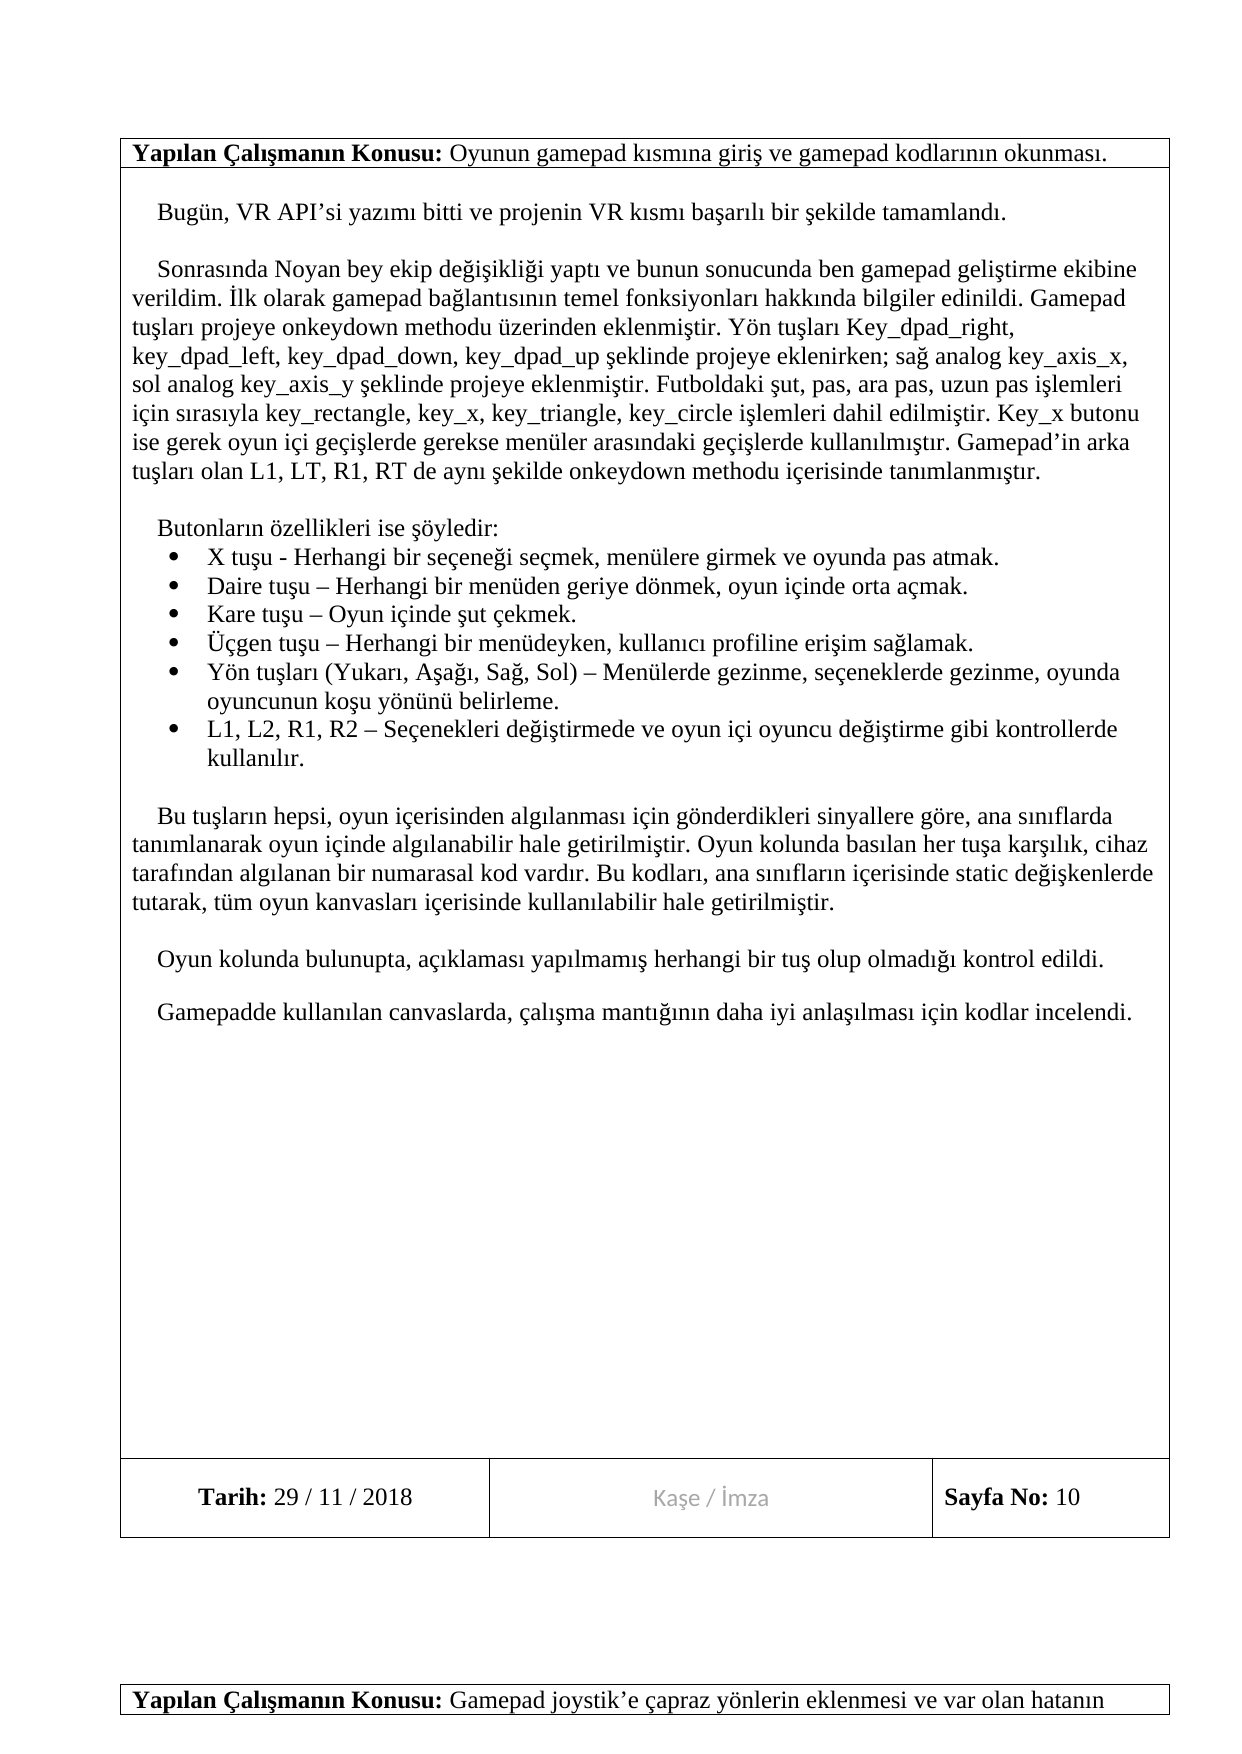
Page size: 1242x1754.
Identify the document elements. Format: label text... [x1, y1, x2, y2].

table_header Yapılan Çalışmanın Konusu: Oyunun gamepad kısmına giriş ve gamepad kodlarının okunması. [121, 139, 1169, 167]
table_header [121, 1685, 1169, 1714]
table_cell Tarih: 29 / 11 / 2018 [121, 1459, 489, 1537]
table_cell Kaşe / İmza [490, 1459, 932, 1537]
table_cell Bugün, VR API’si yazımı bitti ve projenin VR kısmı başarılı bir şekilde tamamlandı. Sonrasında Noyan bey ekip değişikliği yaptı ve bunun sonucunda ben gamepad geliştirme ekibine verildim. İlk olarak gamepad bağlantısının temel fonksiyonları hakkında bilgiler edinildi. Gamepad tuşları projeye onkeydown methodu üzerinden eklenmiştir. Yön tuşları Key_dpad_right, key_dpad_left, key_dpad_down, key_dpad_up şeklinde projeye eklenirken; sağ analog key_axis_x, sol analog key_axis_y şeklinde projeye eklenmiştir. Futboldaki şut, pas, ara pas, uzun pas işlemleri için sırasıyla key_rectangle, key_x, key_triangle, key_circle işlemleri dahil edilmiştir. Key_x butonu ise gerek oyun içi geçişlerde gerekse menüler arasındaki geçişlerde kullanılmıştır. Gamepad’in arka tuşları olan L1, LT, R1, RT de aynı şekilde onkeydown methodu içerisinde tanımlanmıştır. Butonların özellikleri ise şöyledir: X tuşu - Herhangi bir seçeneği seçmek, menülere girmek ve oyunda pas atmak. Daire tuşu – Herhangi bir menüden geriye dönmek, oyun içinde orta açmak. Kare tuşu – Oyun içinde şut çekmek. Üçgen tuşu – Herhangi bir menüdeyken, kullanıcı profiline erişim sağlamak. Yön tuşları (Yukarı, Aşağı, Sağ, Sol) – Menülerde gezinme, seçeneklerde gezinme, oyunda oyuncunun koşu yönünü belirleme. L1, L2, R1, R2 – Seçenekleri değiştirmede ve oyun içi oyuncu değiştirme gibi kontrollerde kullanılır. Bu tuşların hepsi, oyun içerisinden algılanması için gönderdikleri sinyallere göre, ana sınıflarda tanımlanarak oyun içinde algılanabilir hale getirilmiştir. Oyun kolunda basılan her tuşa karşılık, cihaz tarafından algılanan bir numarasal kod vardır. Bu kodları, ana sınıfların içerisinde static değişkenlerde tutarak, tüm oyun kanvasları içerisinde kullanılabilir hale getirilmiştir. Oyun kolunda bulunupta, açıklaması yapılmamış herhangi bir tuş olup olmadığı kontrol edildi. Gamepadde kullanılan canvaslarda, çalışma mantığının daha iyi anlaşılması için kodlar incelendi. [121, 168, 1169, 1457]
table_cell Sayfa No: 10 [933, 1459, 1169, 1537]
